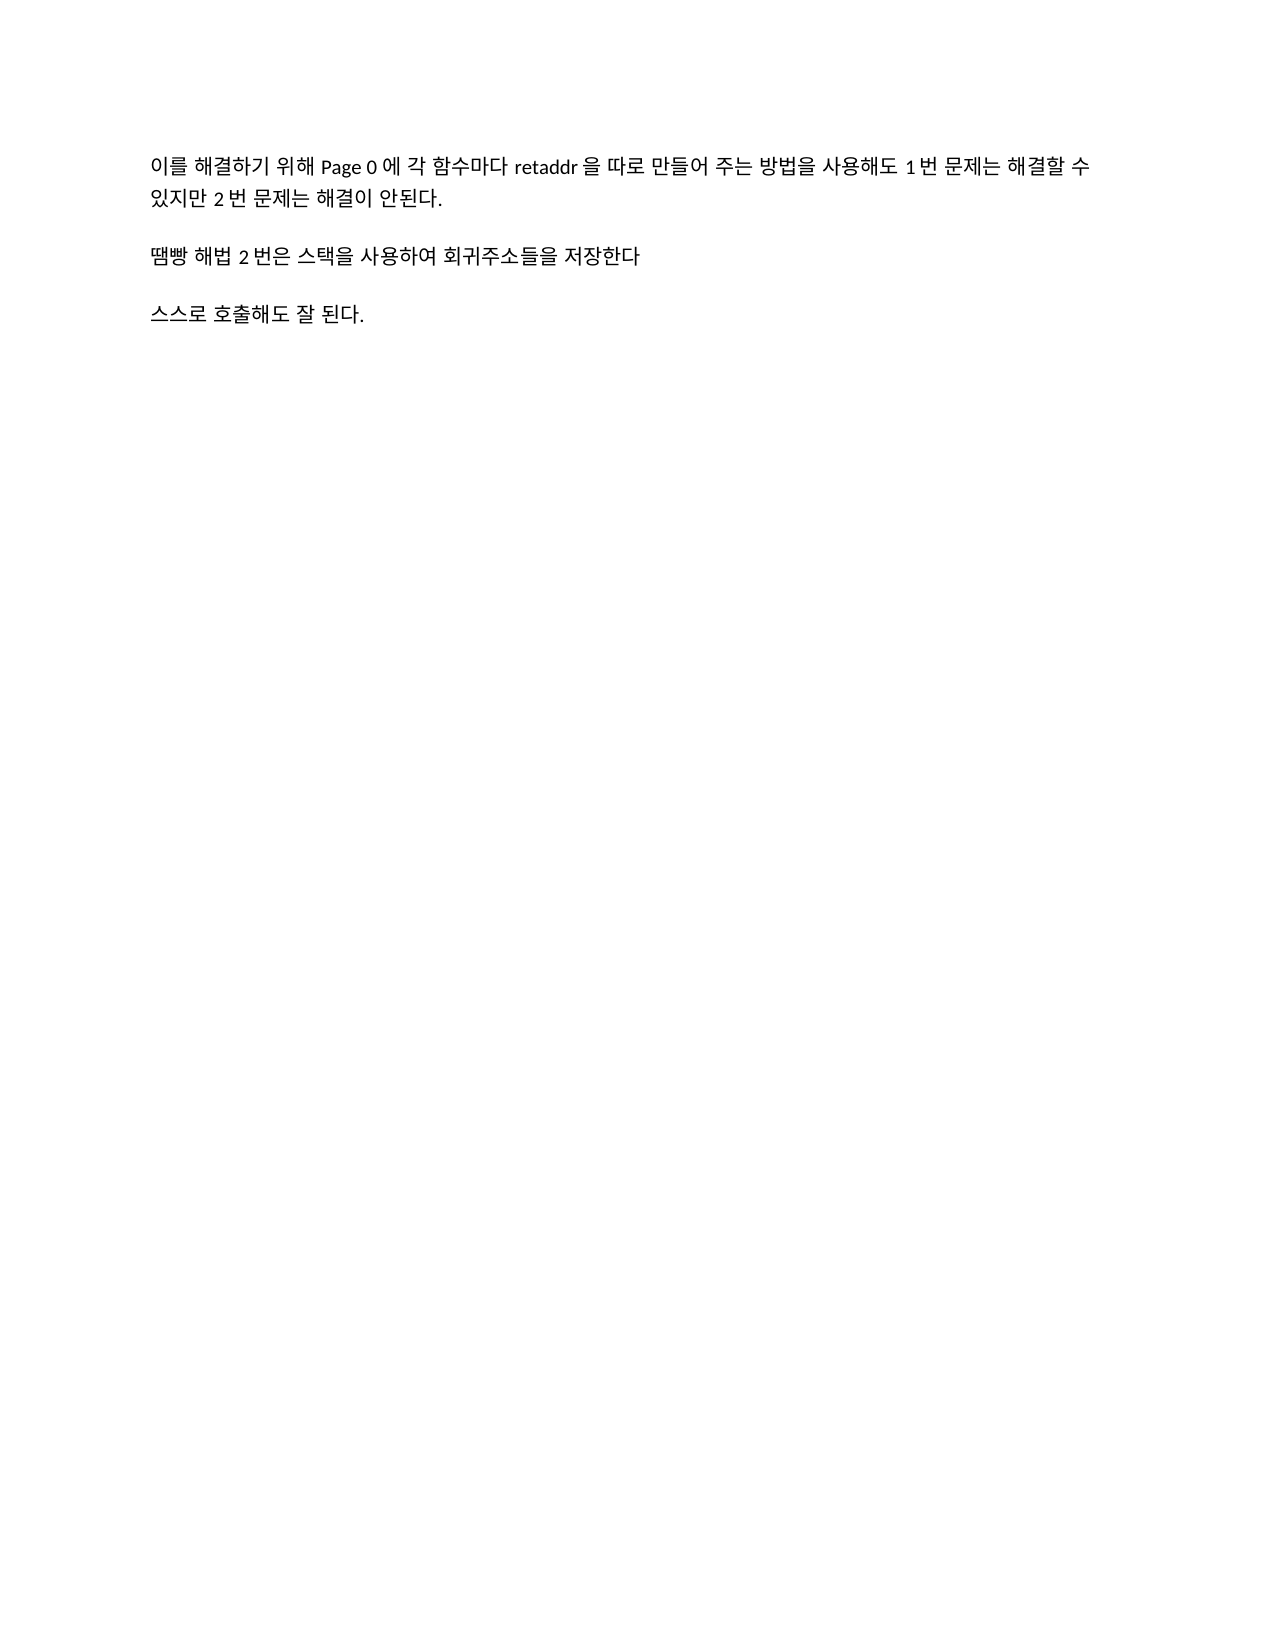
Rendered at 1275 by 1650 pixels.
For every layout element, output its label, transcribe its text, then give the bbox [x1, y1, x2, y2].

text 스스로 호출해도 잘 된다. [150, 298, 1125, 328]
text 이를 해결하기 위해 Page 0 에 각 함수마다 retaddr을 따로 만들어 주는 방법을 사용해도 1번 문제는 해결할 수 있지만 2번 문제는 해결이 안된다. [150, 150, 1125, 213]
text 땜빵 해법 2번은 스택을 사용하여 회귀주소들을 저장한다 [150, 240, 1125, 270]
